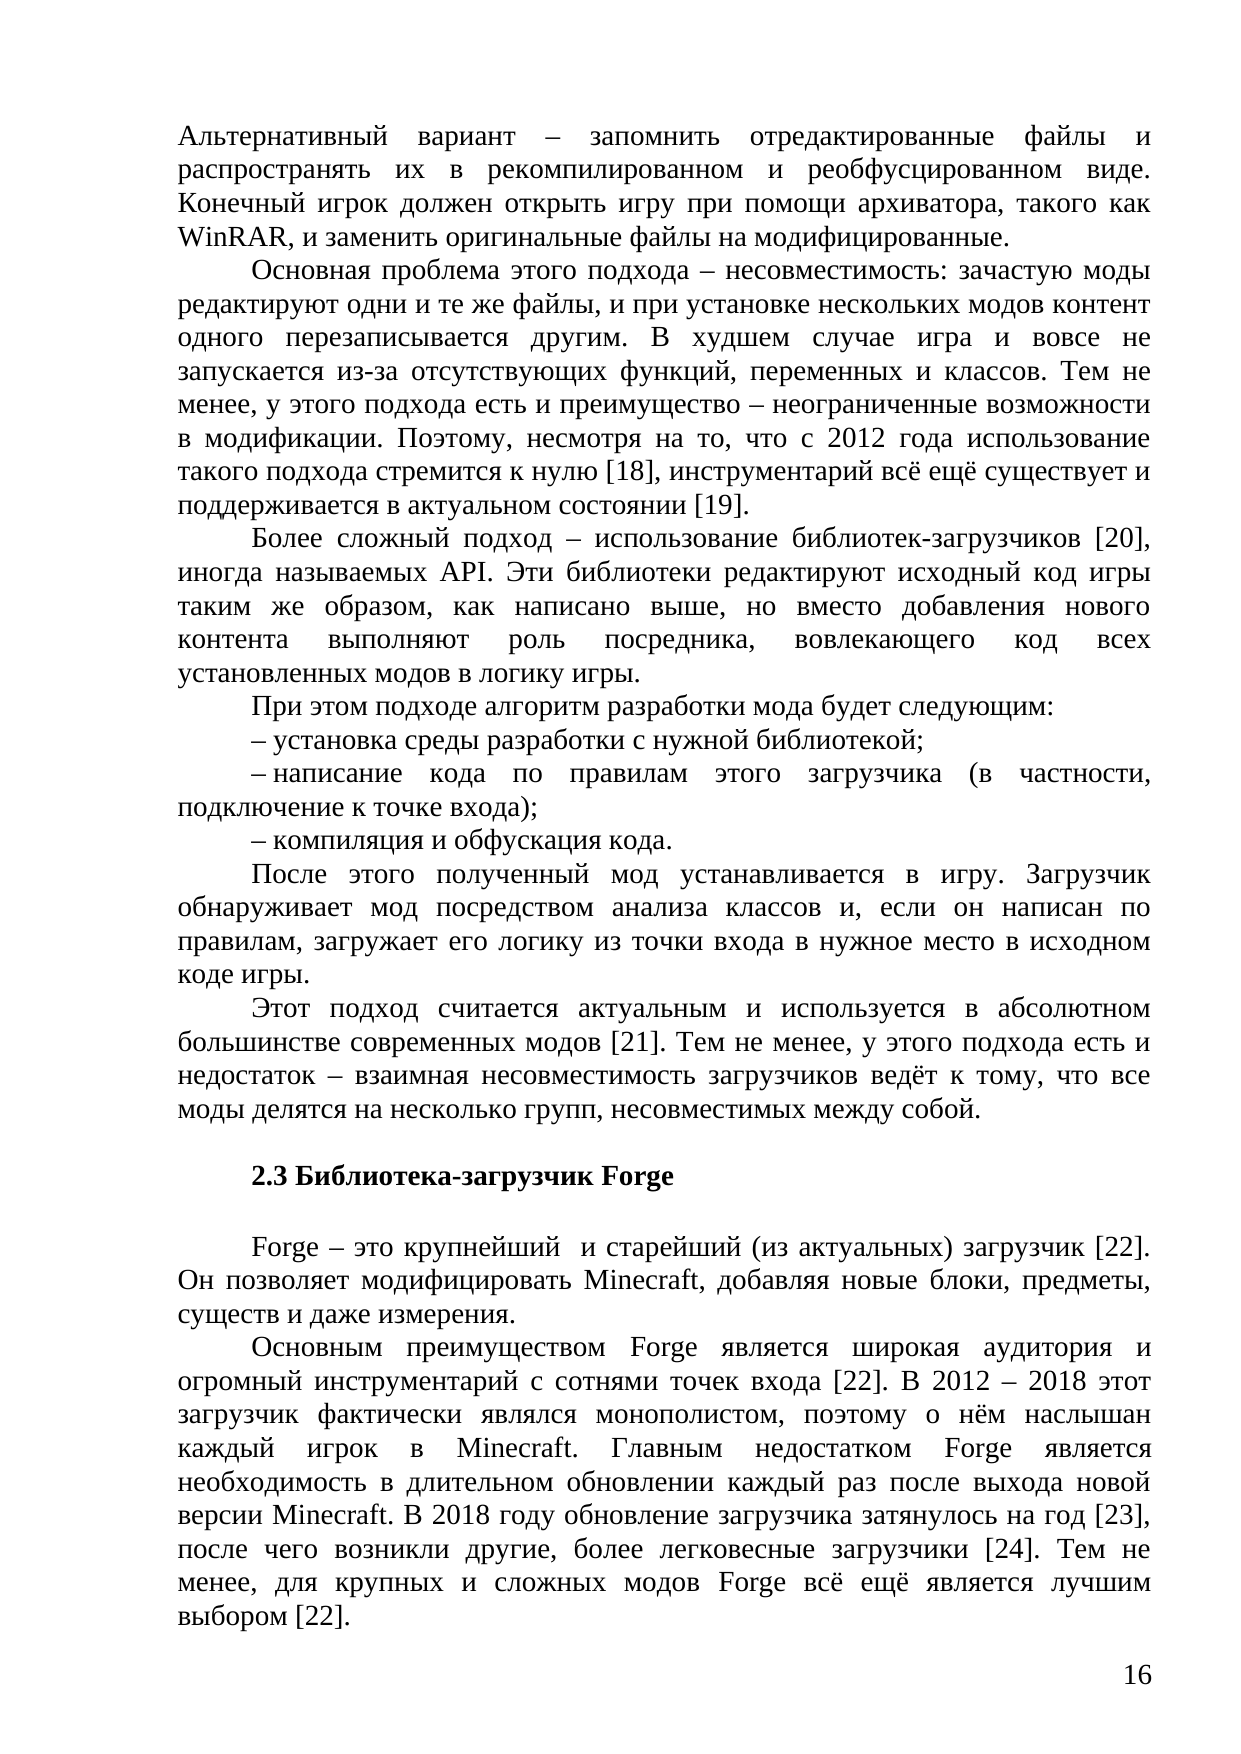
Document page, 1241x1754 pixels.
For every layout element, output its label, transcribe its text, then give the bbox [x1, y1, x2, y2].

text Основная проблема этого подхода – несовместимость: зачастую моды редактируют одни и те же файлы, и при установке нескольких модов контент одного перезаписывается другим. В худшем случае игра и вовсе не запускается из-за отсутствующих функций, переменных и классов. Тем не менее, у этого подхода есть и преимущество – неограниченные возможности в модификации. Поэтому, несмотря на то, что с 2012 года использование такого подхода стремится к нулю [18], инструментарий всё ещё существует и поддерживается в актуальном состоянии [19]. [177, 252, 1152, 521]
text установка среды разработки с нужной библиотекой; [177, 722, 1152, 755]
subtitle Библиотека-загрузчик Forge [251, 1158, 1152, 1191]
text Forge – это крупнейший и старейший (из актуальных) загрузчик [22]. Он позволяет модифицировать Minecraft, добавляя новые блоки, предметы, существ и даже измерения. [177, 1229, 1152, 1329]
text При этом подходе алгоритм разработки мода будет следующим: [177, 688, 1152, 722]
text написание кода по правилам этого загрузчика (в частности, подключение к точке входа); [177, 755, 1152, 822]
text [177, 118, 1152, 252]
text После этого полученный мод устанавливается в игру. Загрузчик обнаруживает мод посредством анализа классов и, если он написан по правилам, загружает его логику из точки входа в нужное место в исходном коде игры. [177, 856, 1152, 990]
text Этот подход считается актуальным и используется в абсолютном большинстве современных модов [21]. Тем не менее, у этого подхода есть и недостаток – взаимная несовместимость загрузчиков ведёт к тому, что все моды делятся на несколько групп, несовместимых между собой. [177, 990, 1152, 1124]
text Основным преимуществом Forge является широкая аудитория и огромный инструментарий с сотнями точек входа [22]. В 2012 – 2018 этот загрузчик фактически являлся монополистом, поэтому о нём наслышан каждый игрок в Minecraft. Главным недостатком Forge является необходимость в длительном обновлении каждый раз после выхода новой версии Minecraft. В 2018 году обновление загрузчика затянулось на год [23], после чего возникли другие, более легковесные загрузчики [24]. Тем не менее, для крупных и сложных модов Forge всё ещё является лучшим выбором [22]. [177, 1329, 1152, 1631]
text компиляция и обфускация кода. [177, 822, 1152, 856]
text Более сложный подход – использование библиотек-загрузчиков [20], иногда называемых API. Эти библиотеки редактируют исходный код игры таким же образом, как написано выше, но вместо добавления нового контента выполняют роль посредника, вовлекающего код всех установленных модов в логику игры. [177, 521, 1152, 688]
